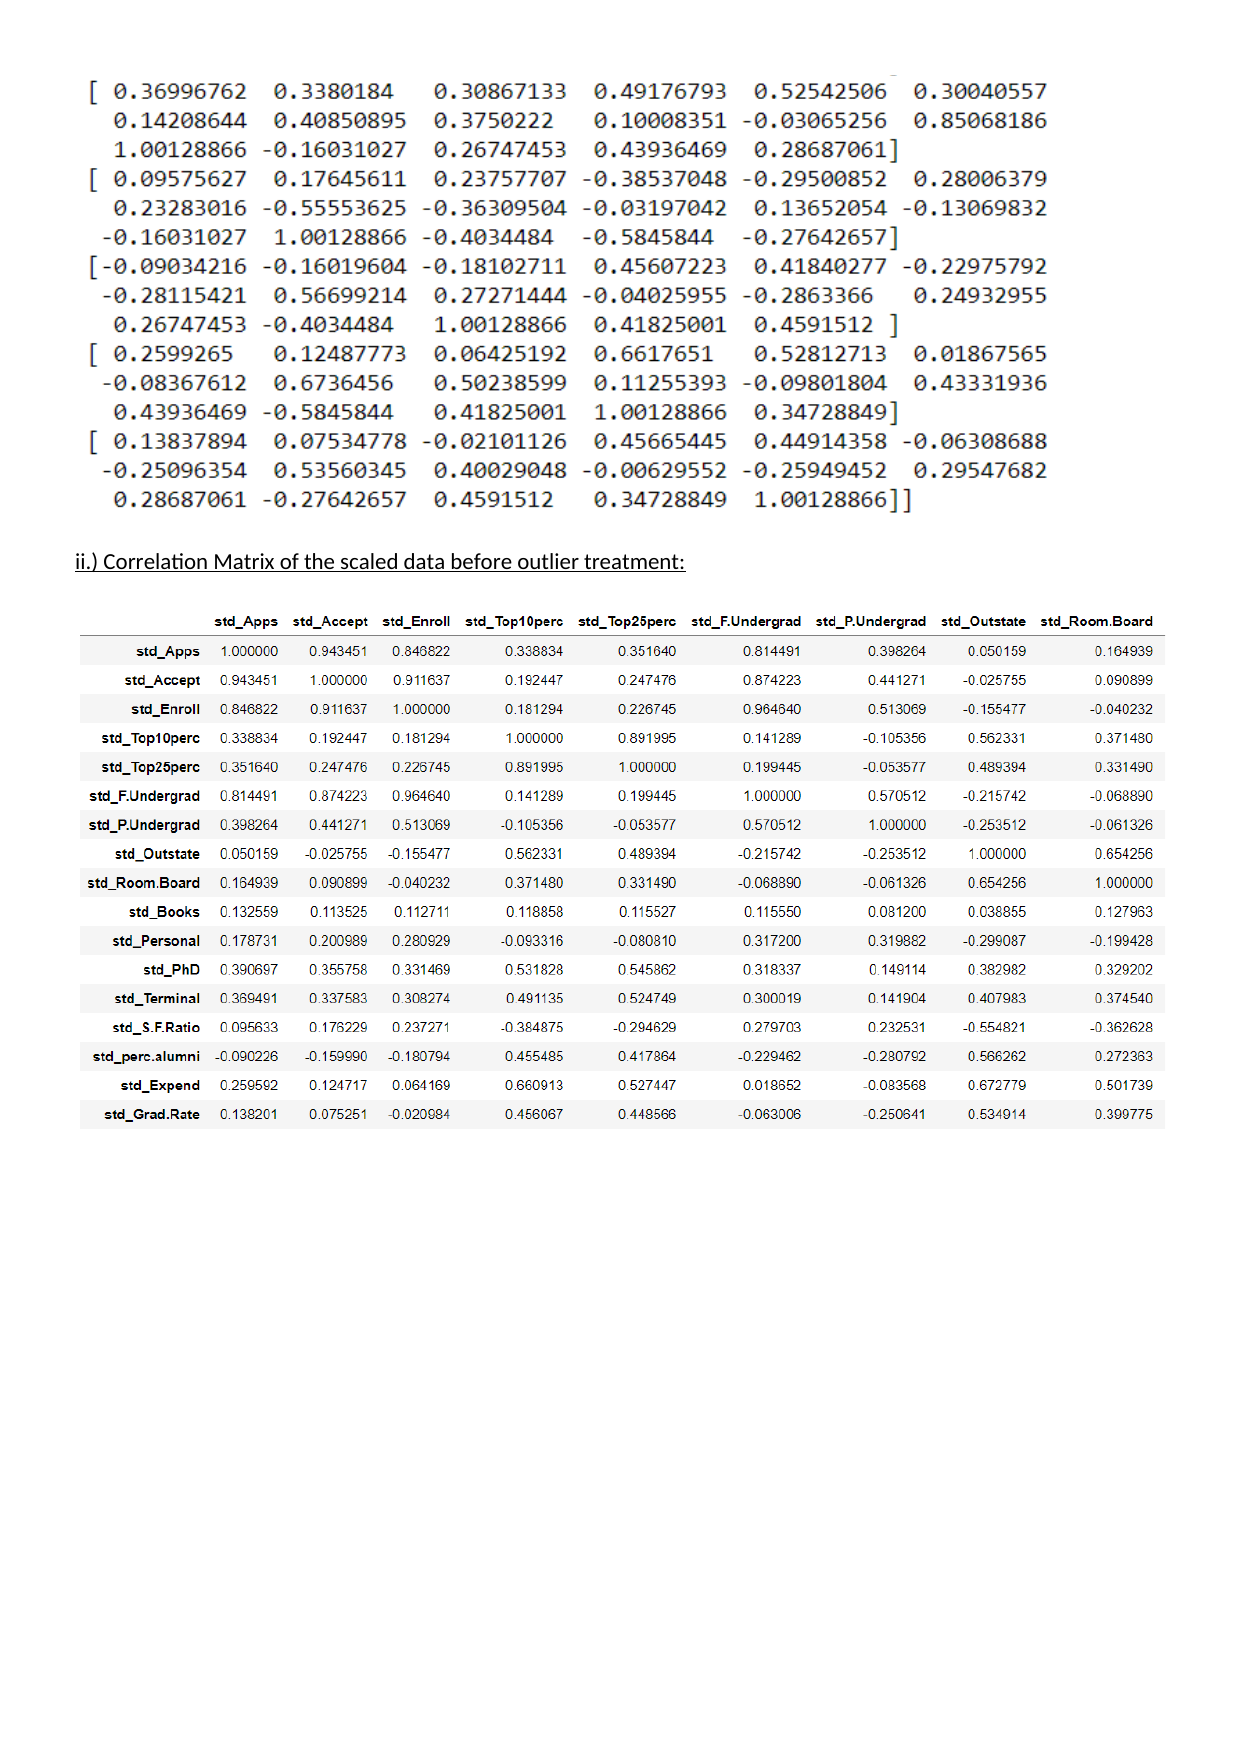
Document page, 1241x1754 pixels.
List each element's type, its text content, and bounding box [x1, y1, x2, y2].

text ii.) Correlation Matrix of the scaled data before outlier treatment: [75, 547, 1165, 575]
picture [75, 75, 1166, 528]
picture [75, 593, 1166, 1130]
